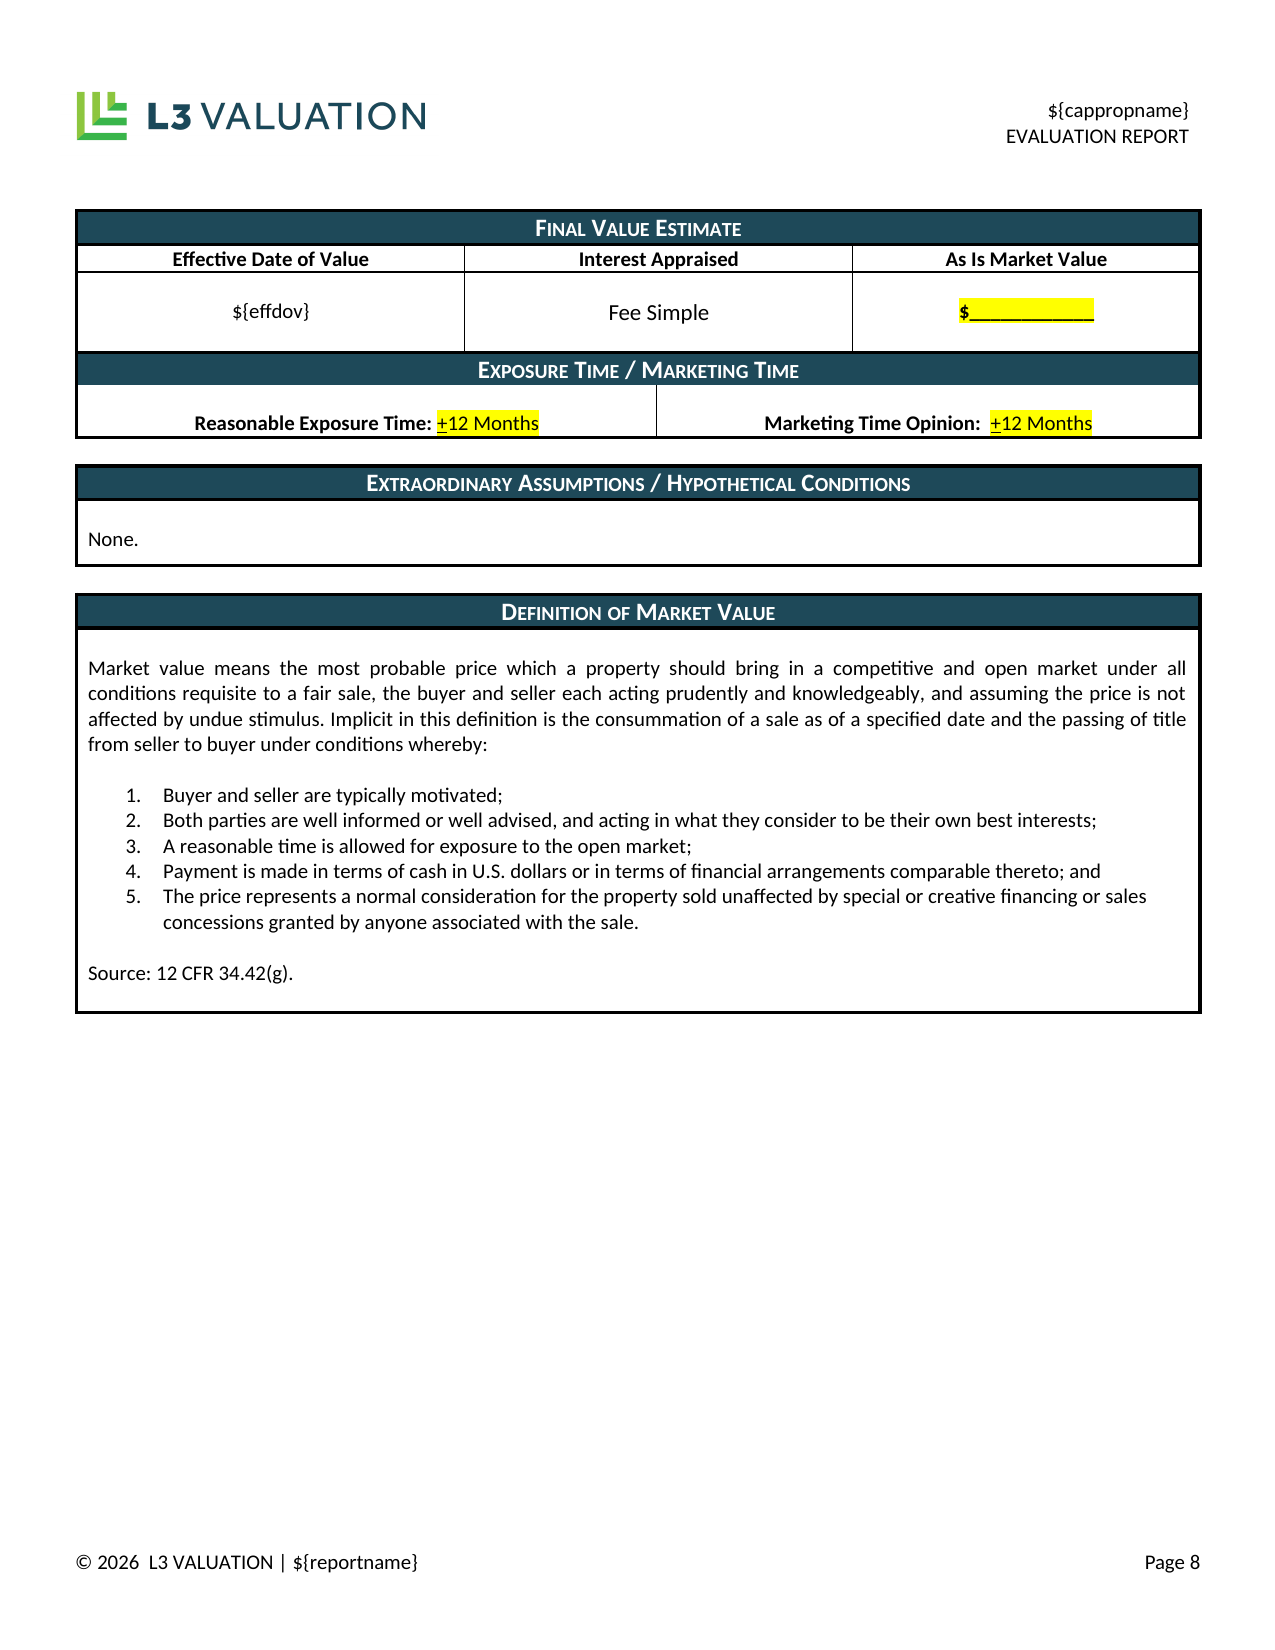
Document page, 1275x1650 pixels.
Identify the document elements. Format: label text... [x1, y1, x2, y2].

table_cell Interest Appraised [465, 246, 852, 271]
table_header Final Value Estimate [78, 212, 1198, 243]
table_cell Reasonable Exposure Time: +12 Months [78, 385, 656, 436]
table_cell None. [78, 501, 1198, 564]
table_header Definition of Market Value [78, 596, 1198, 626]
table_cell ${effdov} [78, 273, 464, 351]
table_cell Effective Date of Value [78, 246, 464, 271]
table_cell As Is Market Value [853, 246, 1198, 271]
table_cell [465, 273, 852, 351]
table_cell Exposure Time / Marketing Time [78, 354, 1198, 385]
picture [60, 75, 440, 156]
table_header Extraordinary Assumptions / Hypothetical Conditions [78, 468, 1198, 498]
table_cell $____________ [853, 273, 1198, 351]
table_cell Marketing Time Opinion: +12 Months [657, 385, 1198, 436]
table_cell Market value means the most probable price which a property should bring in a competitive and open market under all conditions requisite to a fair sale, the buyer and seller each acting prudently and knowledgeably, and assuming the price is not affected by undue stimulus. Implicit in this definition is the consummation of a sale as of a specified date and the passing of title from seller to buyer under conditions whereby: Buyer and seller are typically motivated; Both parties are well informed or well advised, and acting in what they consider to be their own best interests; A reasonable time is allowed for exposure to the open market; Payment is made in terms of cash in U.S. dollars or in terms of financial arrangements comparable thereto; and The price represents a normal consideration for the property sold unaffected by special or creative financing or sales concessions granted by anyone associated with the sale. Source: 12 CFR 34.42(g). [78, 630, 1198, 1011]
